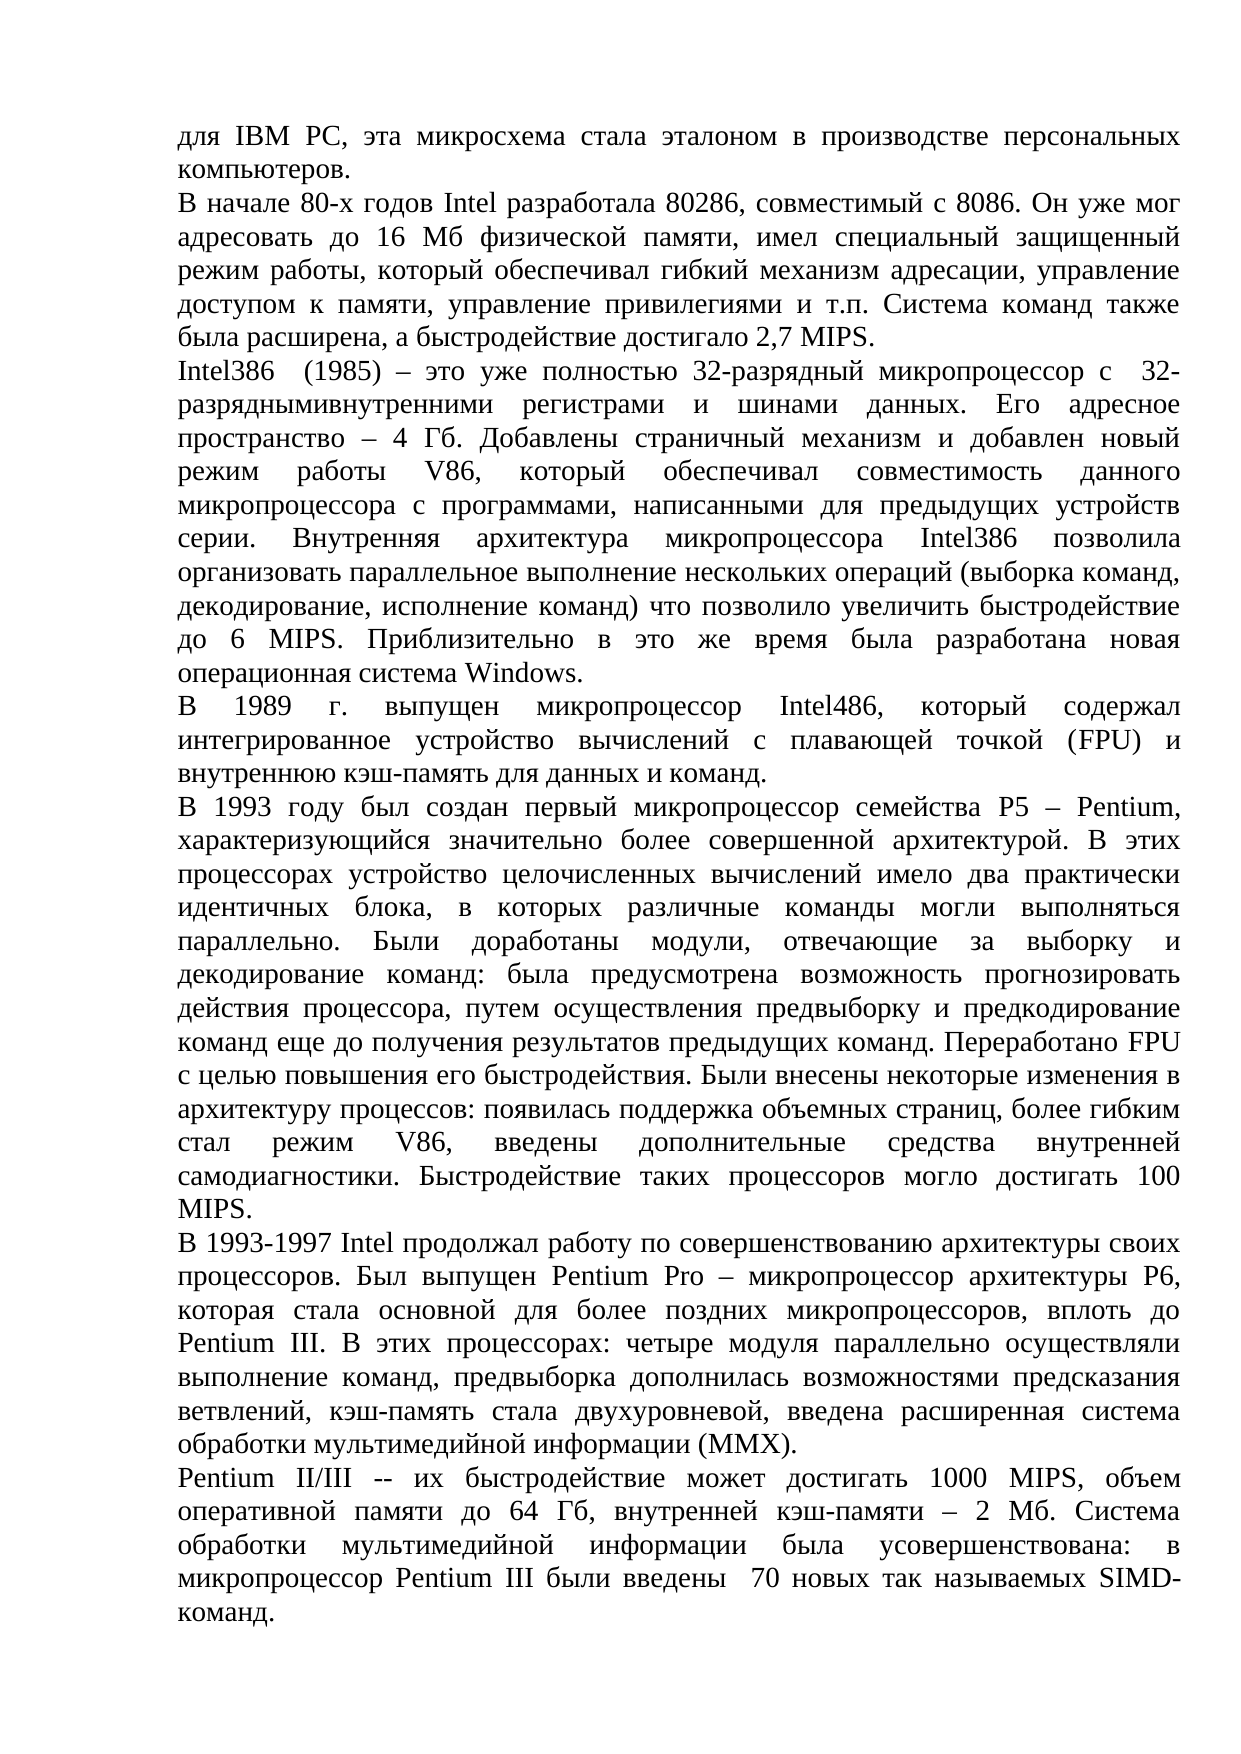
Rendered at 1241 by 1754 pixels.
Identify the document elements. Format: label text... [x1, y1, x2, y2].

text В 1989 г. выпущен микропроцессор Intel486, который содержал интегрированное устройство вычислений с плавающей точкой (FPU) и внутреннюю кэш-память для данных и команд. [177, 688, 1181, 789]
text В начале 80-х годов Intel разработала 80286, совместимый с 8086. Он уже мог адресовать до 16 Мб физической памяти, имел специальный защищенный режим работы, который обеспечивал гибкий механизм адресации, управление доступом к памяти, управление привилегиями и т.п. Система команд также была расширена, а быстродействие достигало 2,7 MIPS. [177, 185, 1181, 353]
text Intel386 (1985) – это уже полностью 32-разрядный микропроцессор с 32-разряднымивнутренними регистрами и шинами данных. Его адресное пространство – 4 Гб. Добавлены страничный механизм и добавлен новый режим работы V86, который обеспечивал совместимость данного микропроцессора с программами, написанными для предыдущих устройств серии. Внутренняя архитектура микропроцессора Intel386 позволила организовать параллельное выполнение нескольких операций (выборка команд, декодирование, исполнение команд) что позволило увеличить быстродействие до 6 MIPS. Приблизительно в это же время была разработана новая операционная система Windows. [177, 353, 1181, 688]
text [177, 118, 1181, 185]
text Pentium II/III -- их быстродействие может достигать 1000 MIPS, объем оперативной памяти до 64 Гб, внутренней кэш-памяти – 2 Мб. Система обработки мультимедийной информации была усовершенствована: в микропроцессор Pentium III были введены 70 новых так называемых SIMD-команд. [177, 1460, 1181, 1627]
text В 1993 году был создан первый микропроцессор семейства P5 – Pentium, характеризующийся значительно более совершенной архитектурой. В этих процессорах устройство целочисленных вычислений имело два практически идентичных блока, в которых различные команды могли выполняться параллельно. Были доработаны модули, отвечающие за выборку и декодирование команд: была предусмотрена возможность прогнозировать действия процессора, путем осуществления предвыборку и предкодирование команд еще до получения результатов предыдущих команд. Переработано FPU с целью повышения его быстродействия. Были внесены некоторые изменения в архитектуру процессов: появилась поддержка объемных страниц, более гибким стал режим V86, введены дополнительные средства внутренней самодиагностики. Быстродействие таких процессоров могло достигать 100 MIPS. [177, 789, 1181, 1225]
text В 1993-1997 Intel продолжал работу по совершенствованию архитектуры своих процессоров. Был выпущен Pentium Pro – микропроцессор архитектуры P6, которая стала основной для более поздних микропроцессоров, вплоть до Pentium III. В этих процессорах: четыре модуля параллельно осуществляли выполнение команд, предвыборка дополнилась возможностями предсказания ветвлений, кэш-память стала двухуровневой, введена расширенная система обработки мультимедийной информации (MMX). [177, 1225, 1181, 1460]
